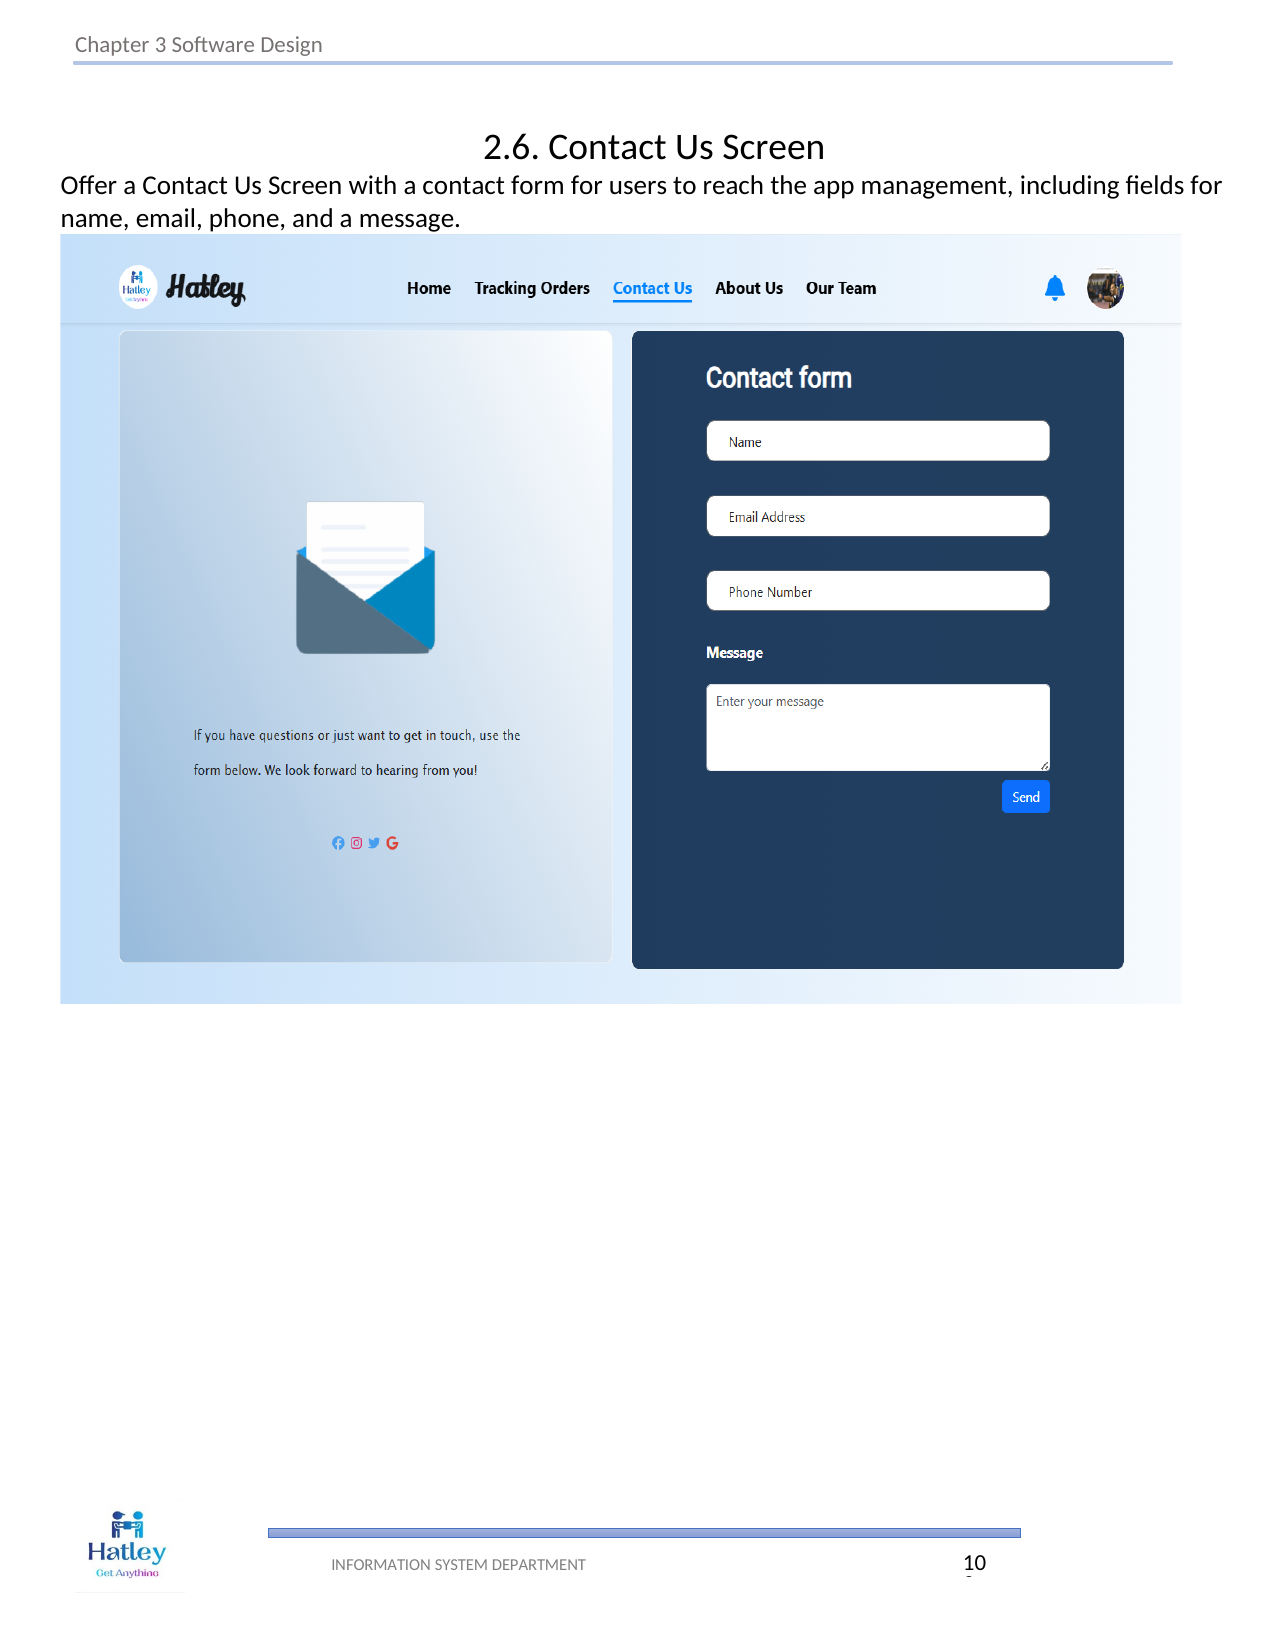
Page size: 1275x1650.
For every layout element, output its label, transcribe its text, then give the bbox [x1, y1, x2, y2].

text 2.6. Contact Us Screen [60, 123, 1248, 168]
picture [269, 1529, 1020, 1537]
picture [60, 234, 1182, 1004]
text Offer a Contact Us Screen with a contact form for users to reach the app management, including fields for name, email, phone, and a message. [60, 168, 1248, 234]
picture [75, 1498, 185, 1593]
